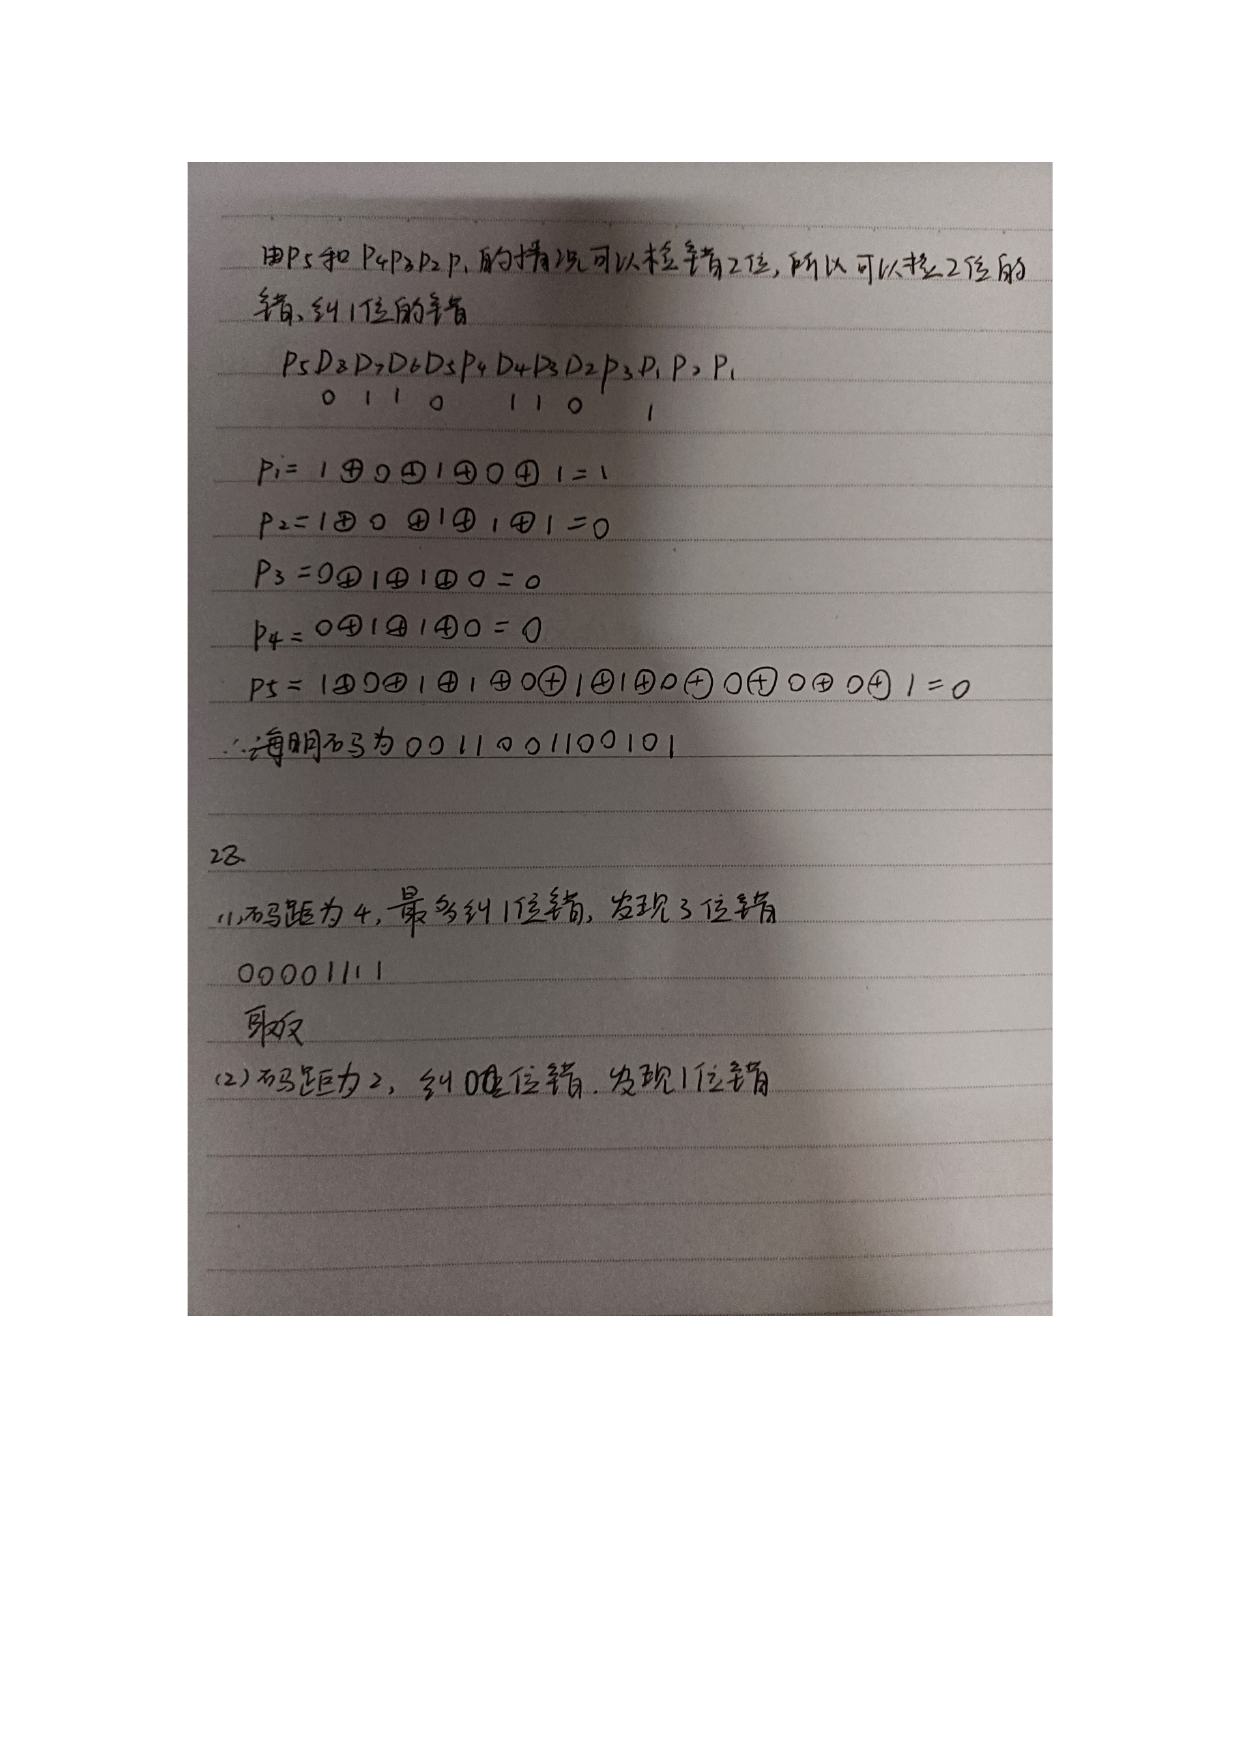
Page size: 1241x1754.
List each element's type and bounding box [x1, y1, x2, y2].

picture [187, 162, 1053, 1316]
